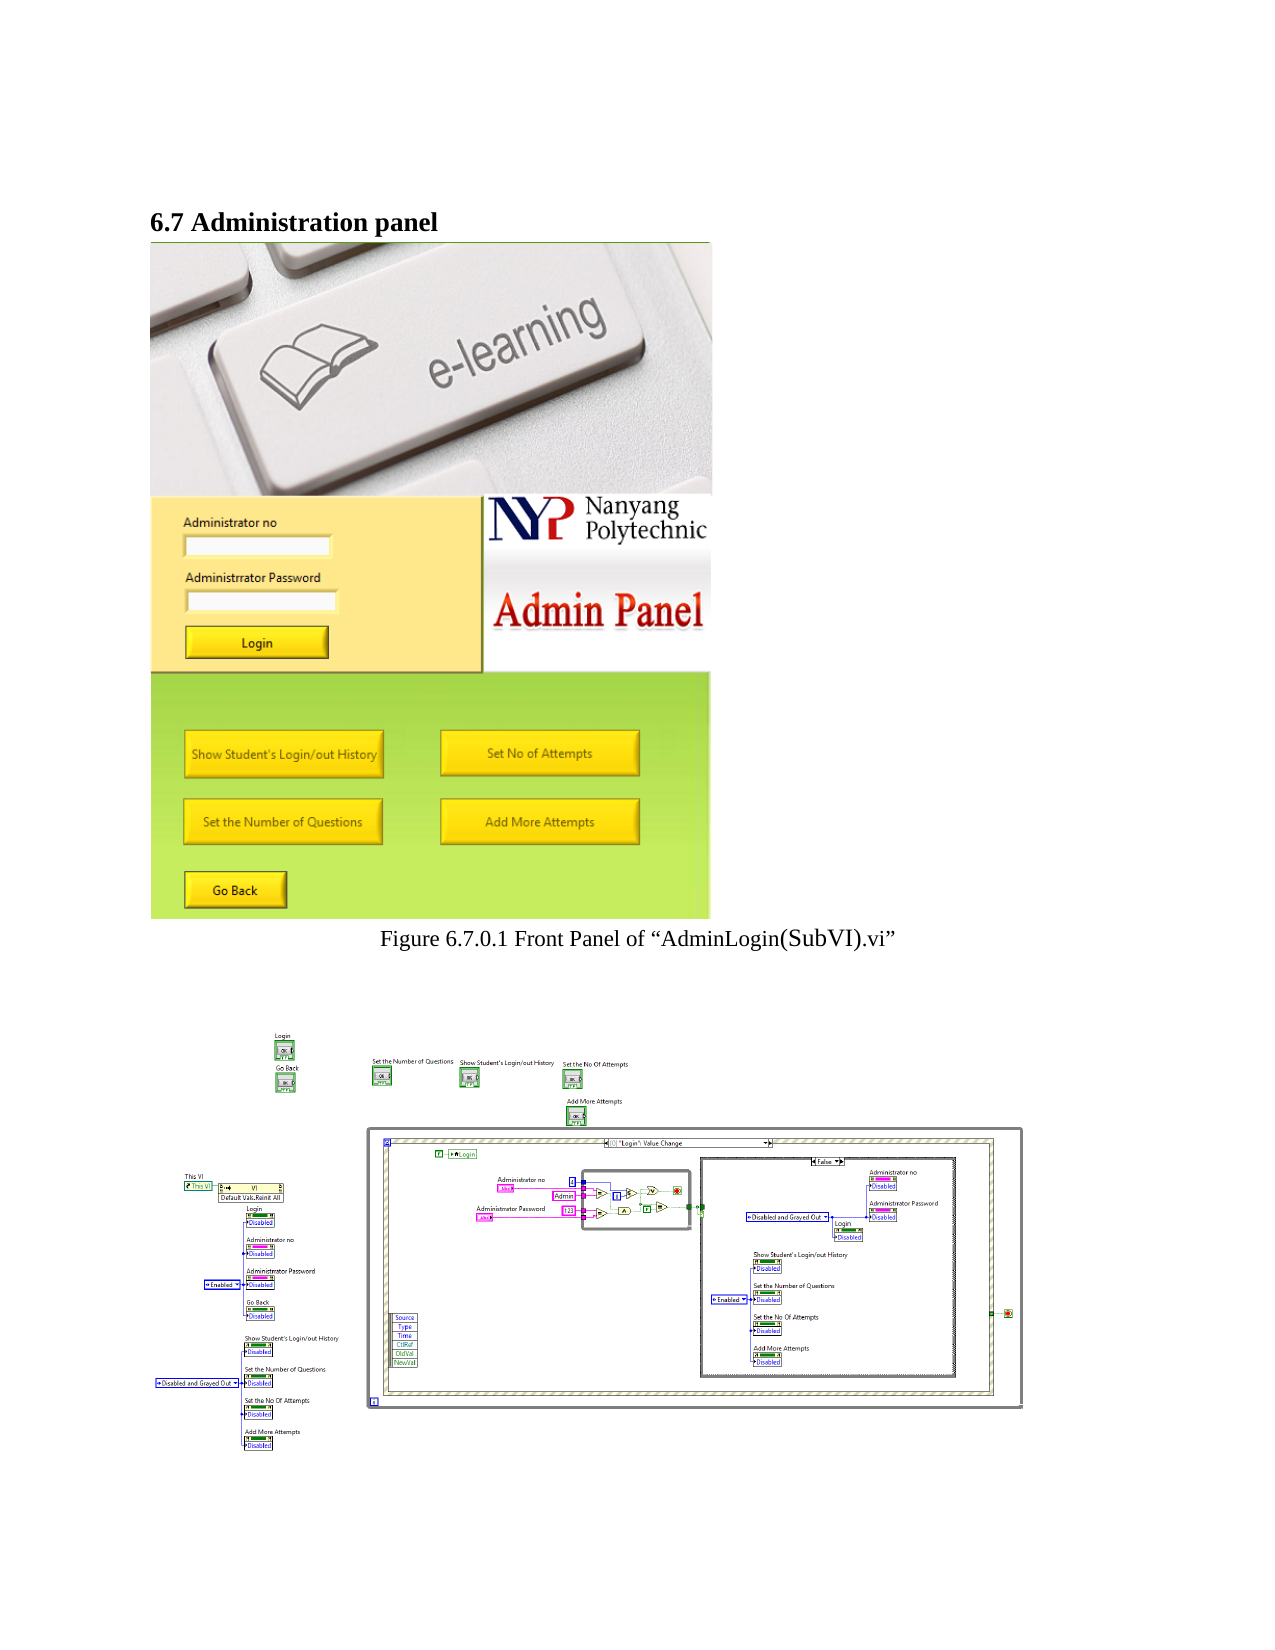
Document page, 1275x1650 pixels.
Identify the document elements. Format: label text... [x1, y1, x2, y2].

picture [150, 242, 713, 919]
picture [150, 1031, 1124, 1474]
text Figure 6.7.0.1 Front Panel of “AdminLogin(SubVI).vi” [150, 923, 1125, 952]
